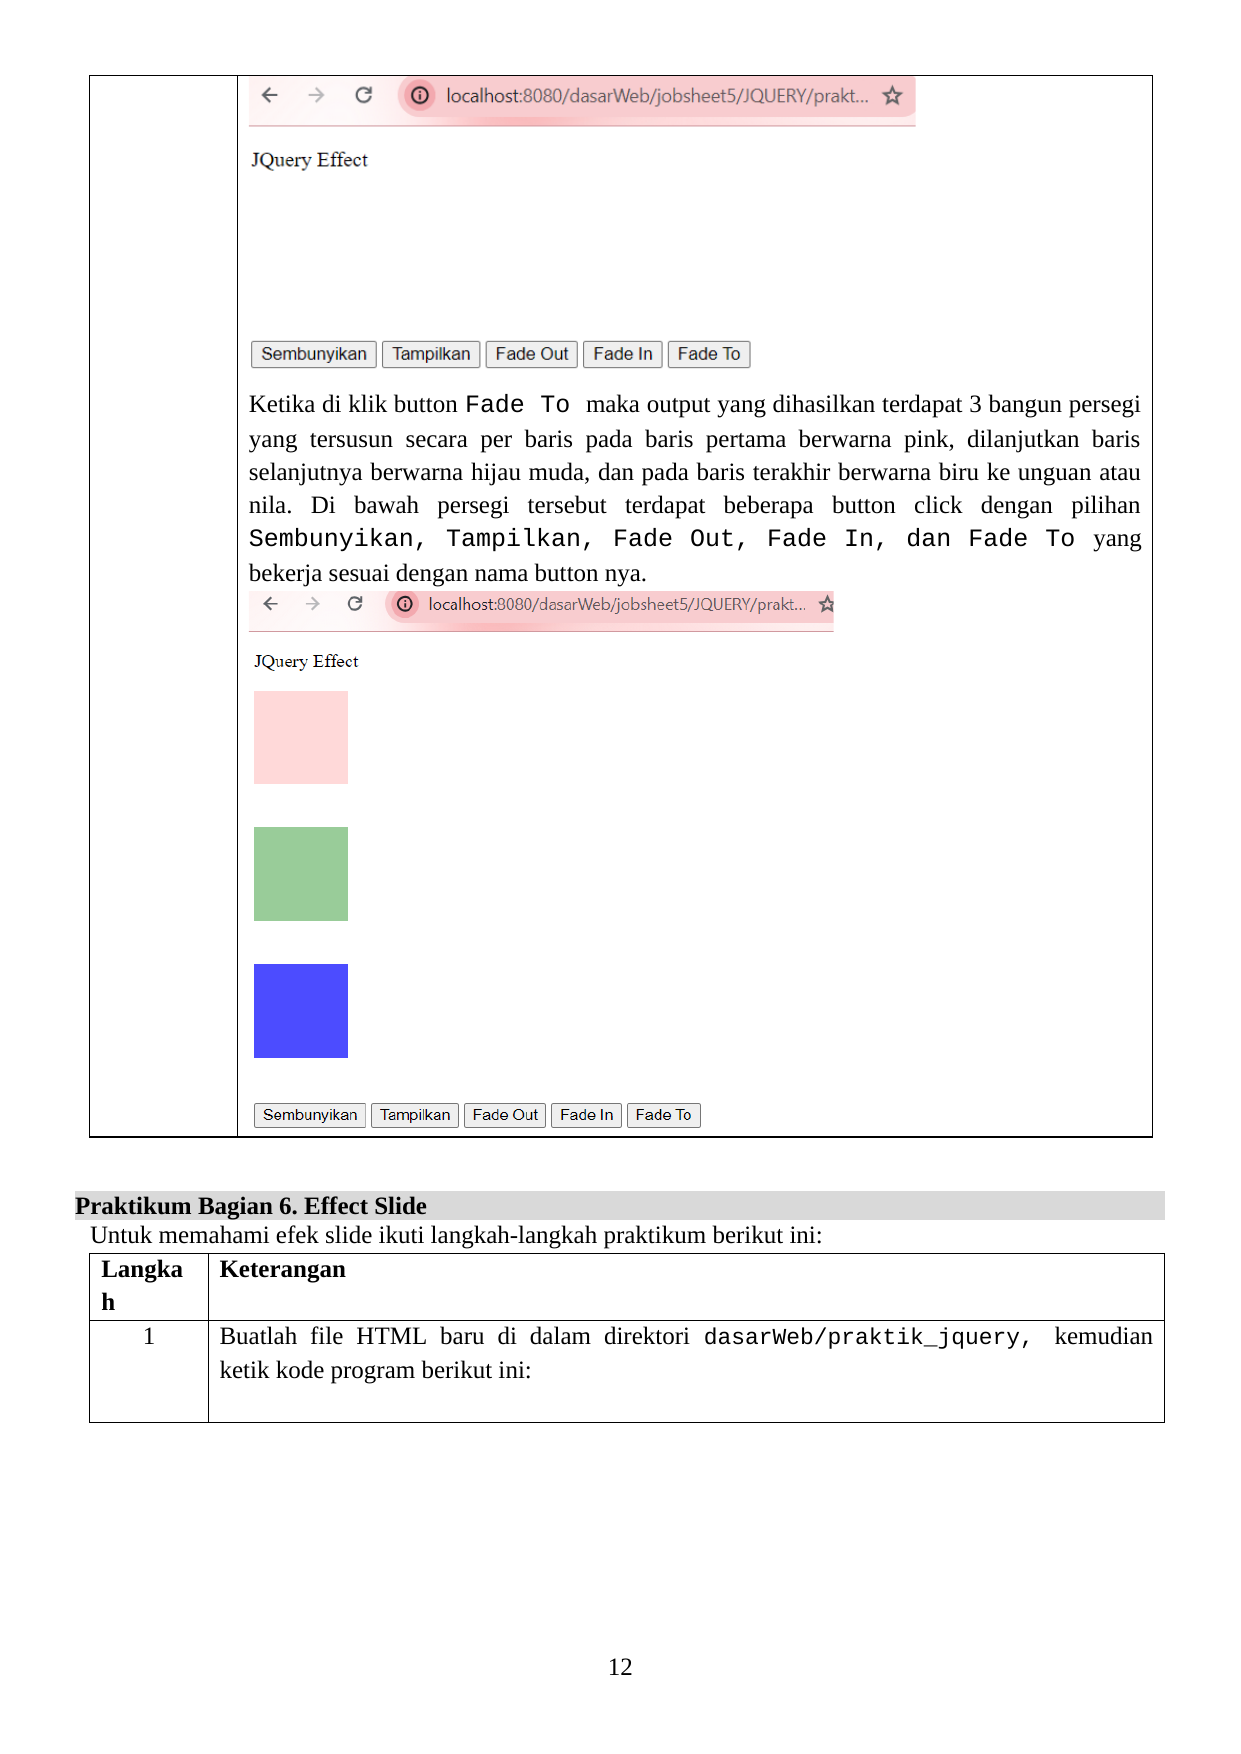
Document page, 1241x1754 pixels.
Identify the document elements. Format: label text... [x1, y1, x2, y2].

table_cell 5 [90, 76, 237, 1136]
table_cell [209, 1321, 1164, 1422]
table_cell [238, 76, 1152, 1136]
picture [248, 591, 834, 1132]
table_cell 1 [90, 1321, 208, 1422]
picture [248, 76, 916, 385]
table_header Langkah [90, 1254, 208, 1320]
table_header Keterangan [209, 1254, 1164, 1320]
text Untuk memahami efek slide ikuti langkah-langkah praktikum berikut ini: [90, 1220, 1153, 1249]
text Praktikum Bagian 6. Effect Slide [75, 1191, 1165, 1220]
